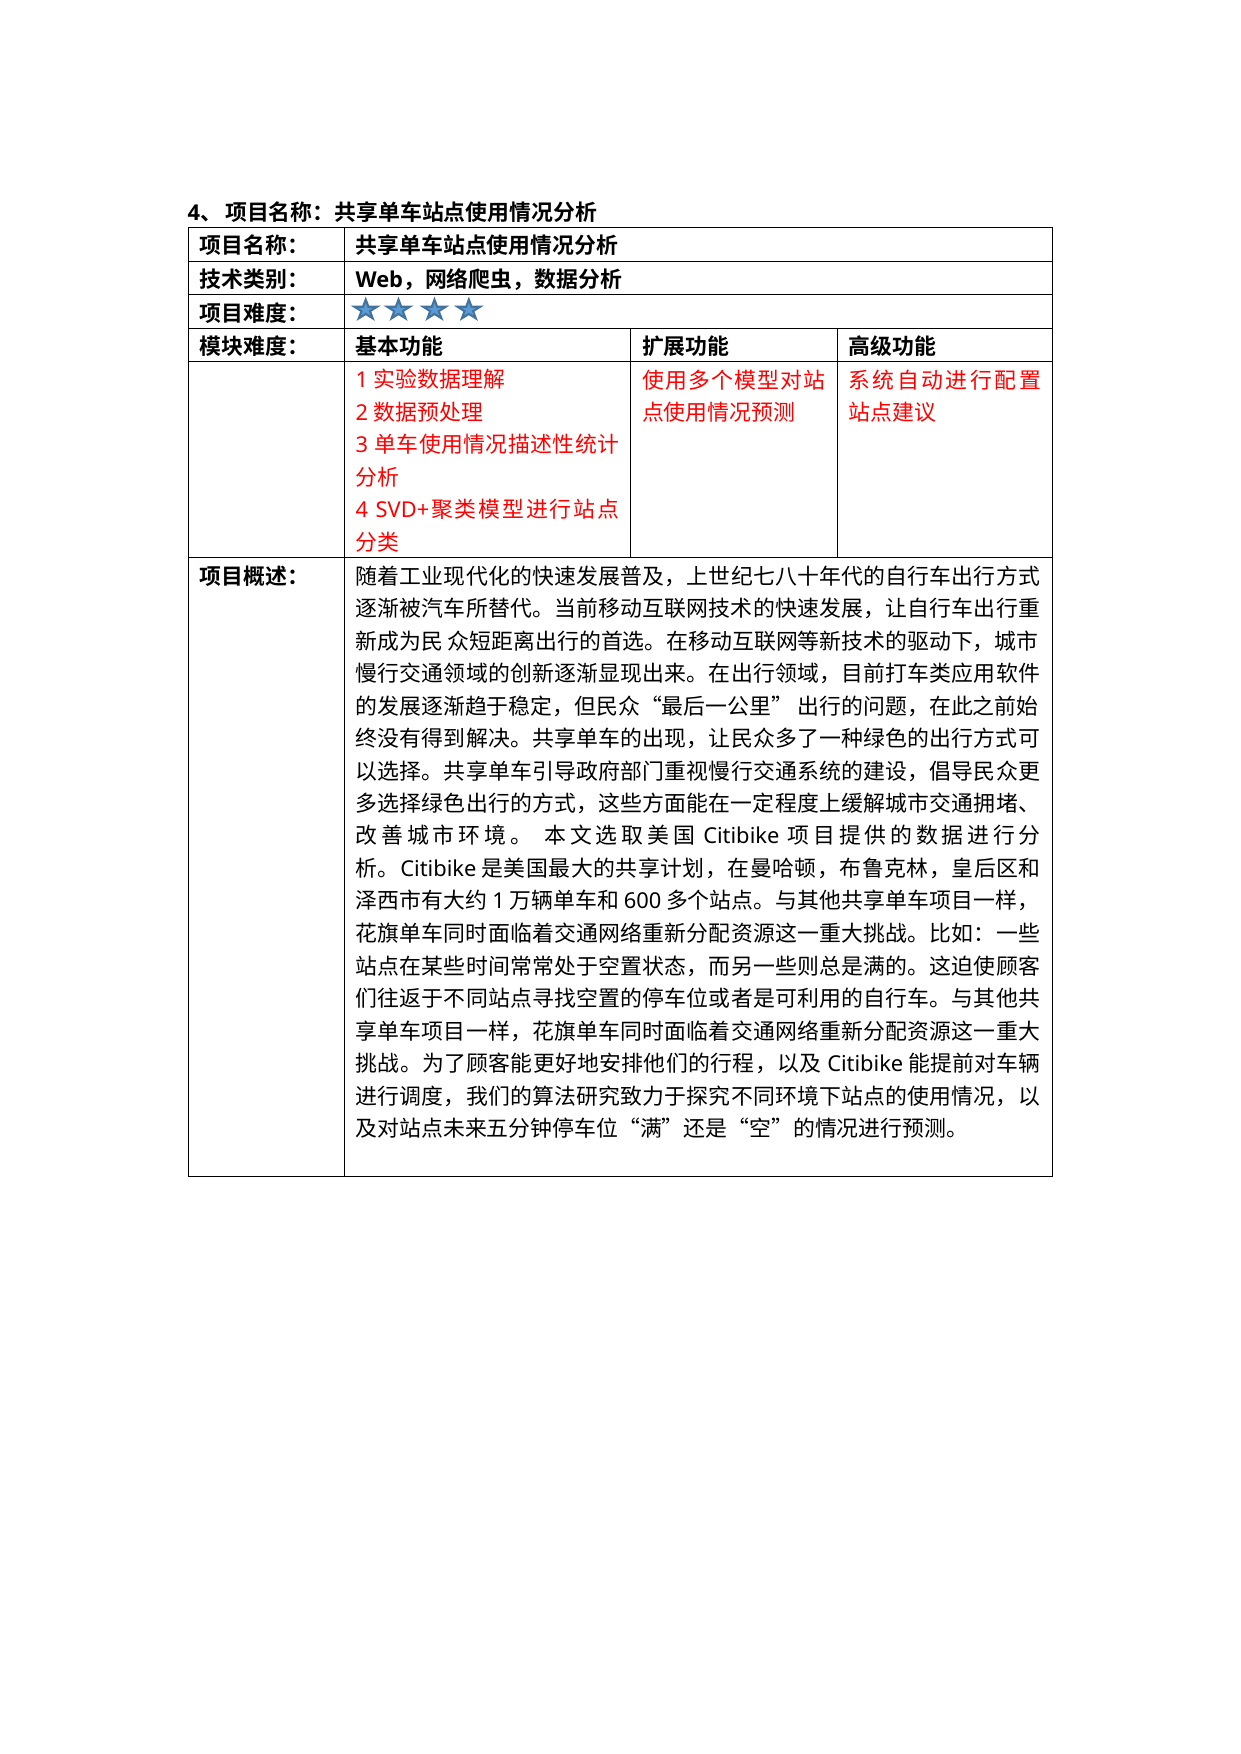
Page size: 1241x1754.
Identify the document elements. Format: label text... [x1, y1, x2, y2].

table_cell 系统自动进行配置站点建议 [838, 362, 1052, 557]
table_cell Web，网络爬虫，数据分析 [345, 262, 1052, 294]
list 项目名称：共享单车站点使用情况分析 [187, 194, 1053, 227]
table_cell 项目概述： [189, 558, 344, 1176]
table_cell 使用多个模型对站点使用情况预测 [631, 362, 837, 557]
table_cell 模块难度： [189, 329, 344, 361]
table_cell 随着工业现代化的快速发展普及，上世纪七八十年代的自行车出行方式逐渐被汽车所替代。当前移动互联网技术的快速发展，让自行车出行重新成为民 众短距离出行的首选。在移动互联网等新技术的驱动下，城市慢行交通领域的创新逐渐显现出来。在出行领域，目前打车类应用软件的发展逐渐趋于稳定，但民众“最后一公里” 出行的问题，在此之前始终没有得到解决。共享单车的出现，让民众多了一种绿色的出行方式可以选择。共享单车引导政府部门重视慢行交通系统的建设，倡导民众更多选择绿色出行的方式，这些方面能在一定程度上缓解城市交通拥堵、改善城市环境。 本文选取美国Citibike项目提供的数据进行分析。Citibike是美国最大的共享计划，在曼哈顿，布鲁克林，皇后区和泽西市有大约1万辆单车和600多个站点。与其他共享单车项目一样，花旗单车同时面临着交通网络重新分配资源这一重大挑战。比如：一些站点在某些时间常常处于空置状态，而另一些则总是满的。这迫使顾客们往返于不同站点寻找空置的停车位或者是可利用的自行车。与其他共享单车项目一样，花旗单车同时面临着交通网络重新分配资源这一重大挑战。为了顾客能更好地安排他们的行程，以及Citibike能提前对车辆进行调度，我们的算法研究致力于探究不同环境下站点的使用情况，以及对站点未来五分钟停车位“满”还是“空”的情况进行预测。 [345, 558, 1052, 1176]
table_cell 技术类别： [189, 262, 344, 294]
table_cell 1 实验数据理解 2 数据预处理 3 单车使用情况描述性统计分析 4 SVD+聚类模型进行站点分类 [345, 362, 630, 557]
table_header 项目名称： [189, 228, 344, 261]
table_cell 高级功能 [838, 329, 1052, 361]
table_cell [189, 362, 344, 557]
table_header 共享单车站点使用情况分析 [345, 228, 1052, 261]
table_cell 项目难度： [189, 295, 344, 328]
table_cell 基本功能 [345, 329, 630, 361]
table_cell 扩展功能 [631, 329, 837, 361]
table_cell [345, 295, 1052, 328]
